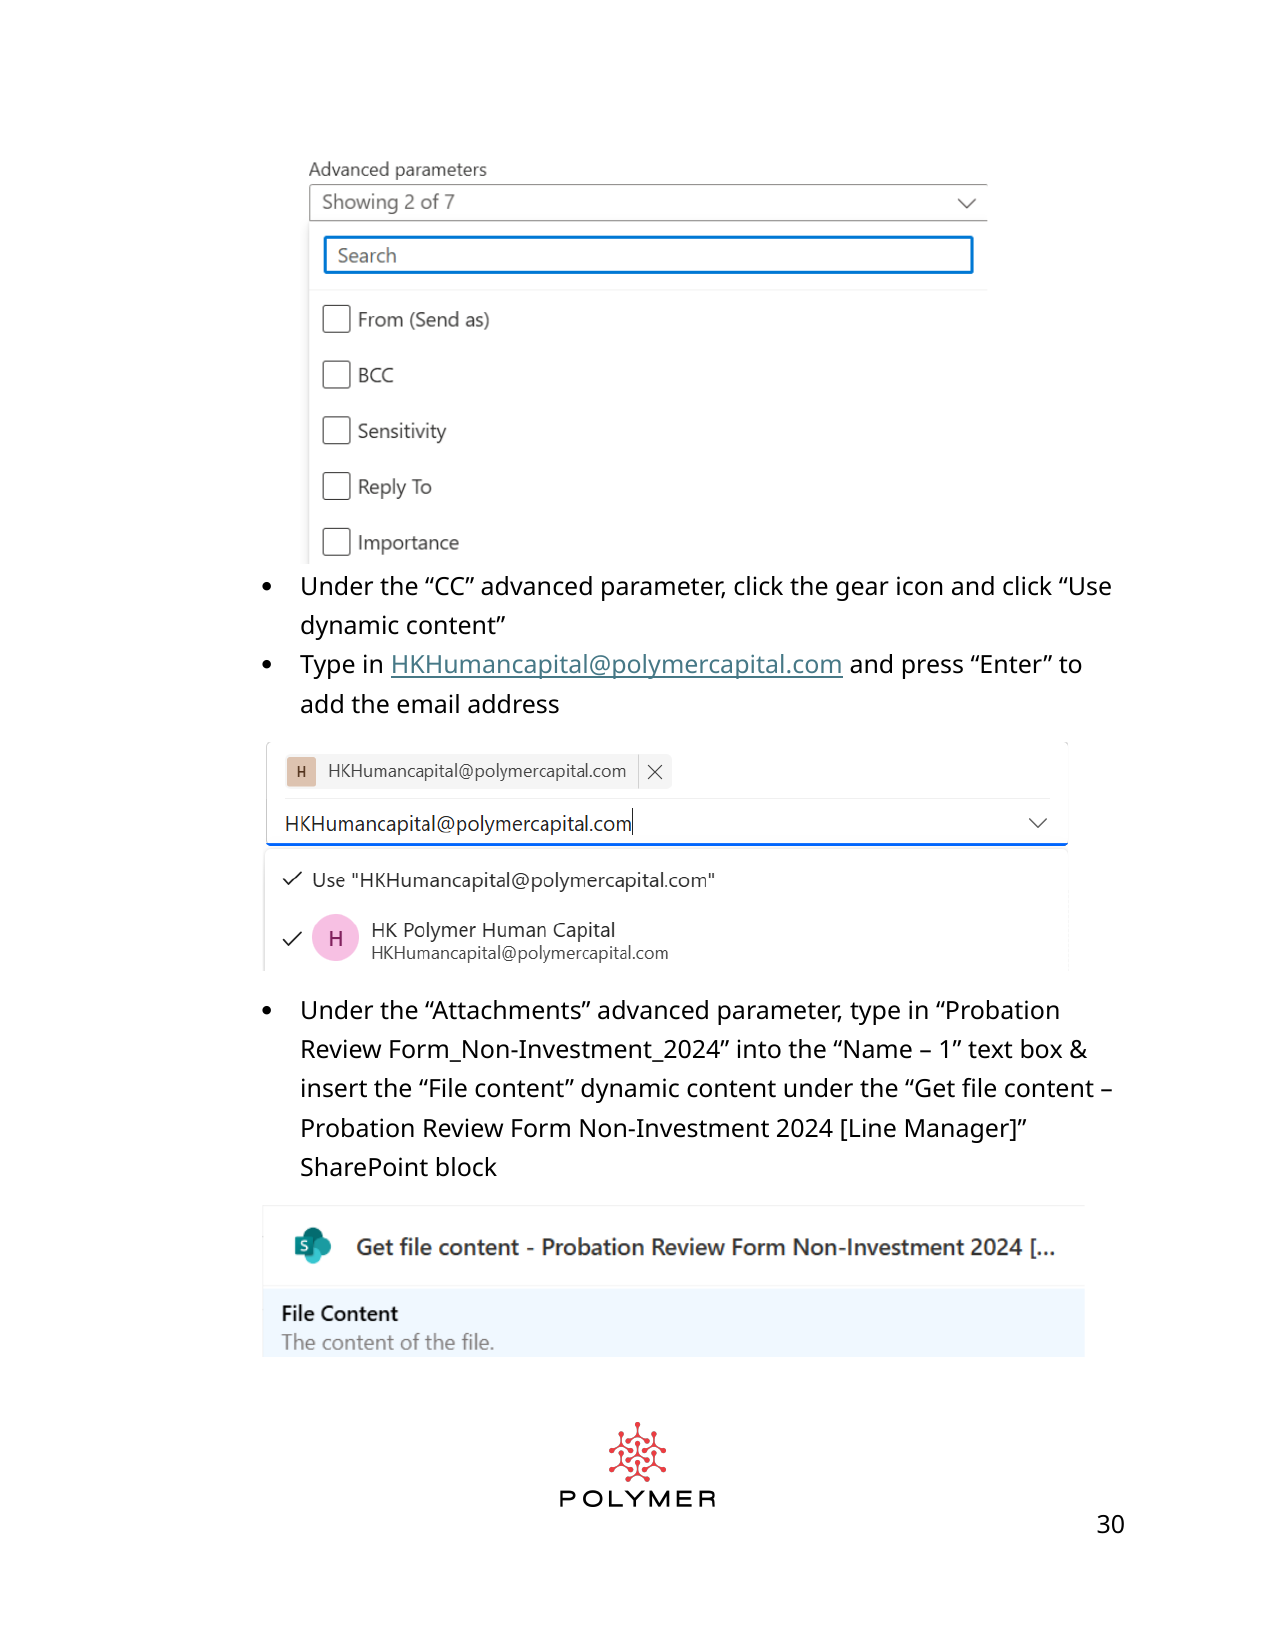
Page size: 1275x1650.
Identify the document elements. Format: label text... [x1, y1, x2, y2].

list Under the “Attachments” advanced parameter, type in “Probation Review Form_Non-Investment_2024” into the “Name – 1” text box & insert the “File content” dynamic content under the “Get file content – Probation Review Form Non-Investment 2024 [Line Manager]” SharePoint block [262, 993, 1125, 1183]
picture [560, 1422, 715, 1507]
list Type in HKHumancapital@polymercapital.com and press “Enter” to add the email address [262, 647, 1125, 720]
list Under the “CC” advanced parameter, click the gear icon and click “Use dynamic content” [262, 569, 1125, 642]
picture [262, 742, 1069, 971]
picture [300, 150, 988, 564]
picture [262, 1205, 1085, 1357]
